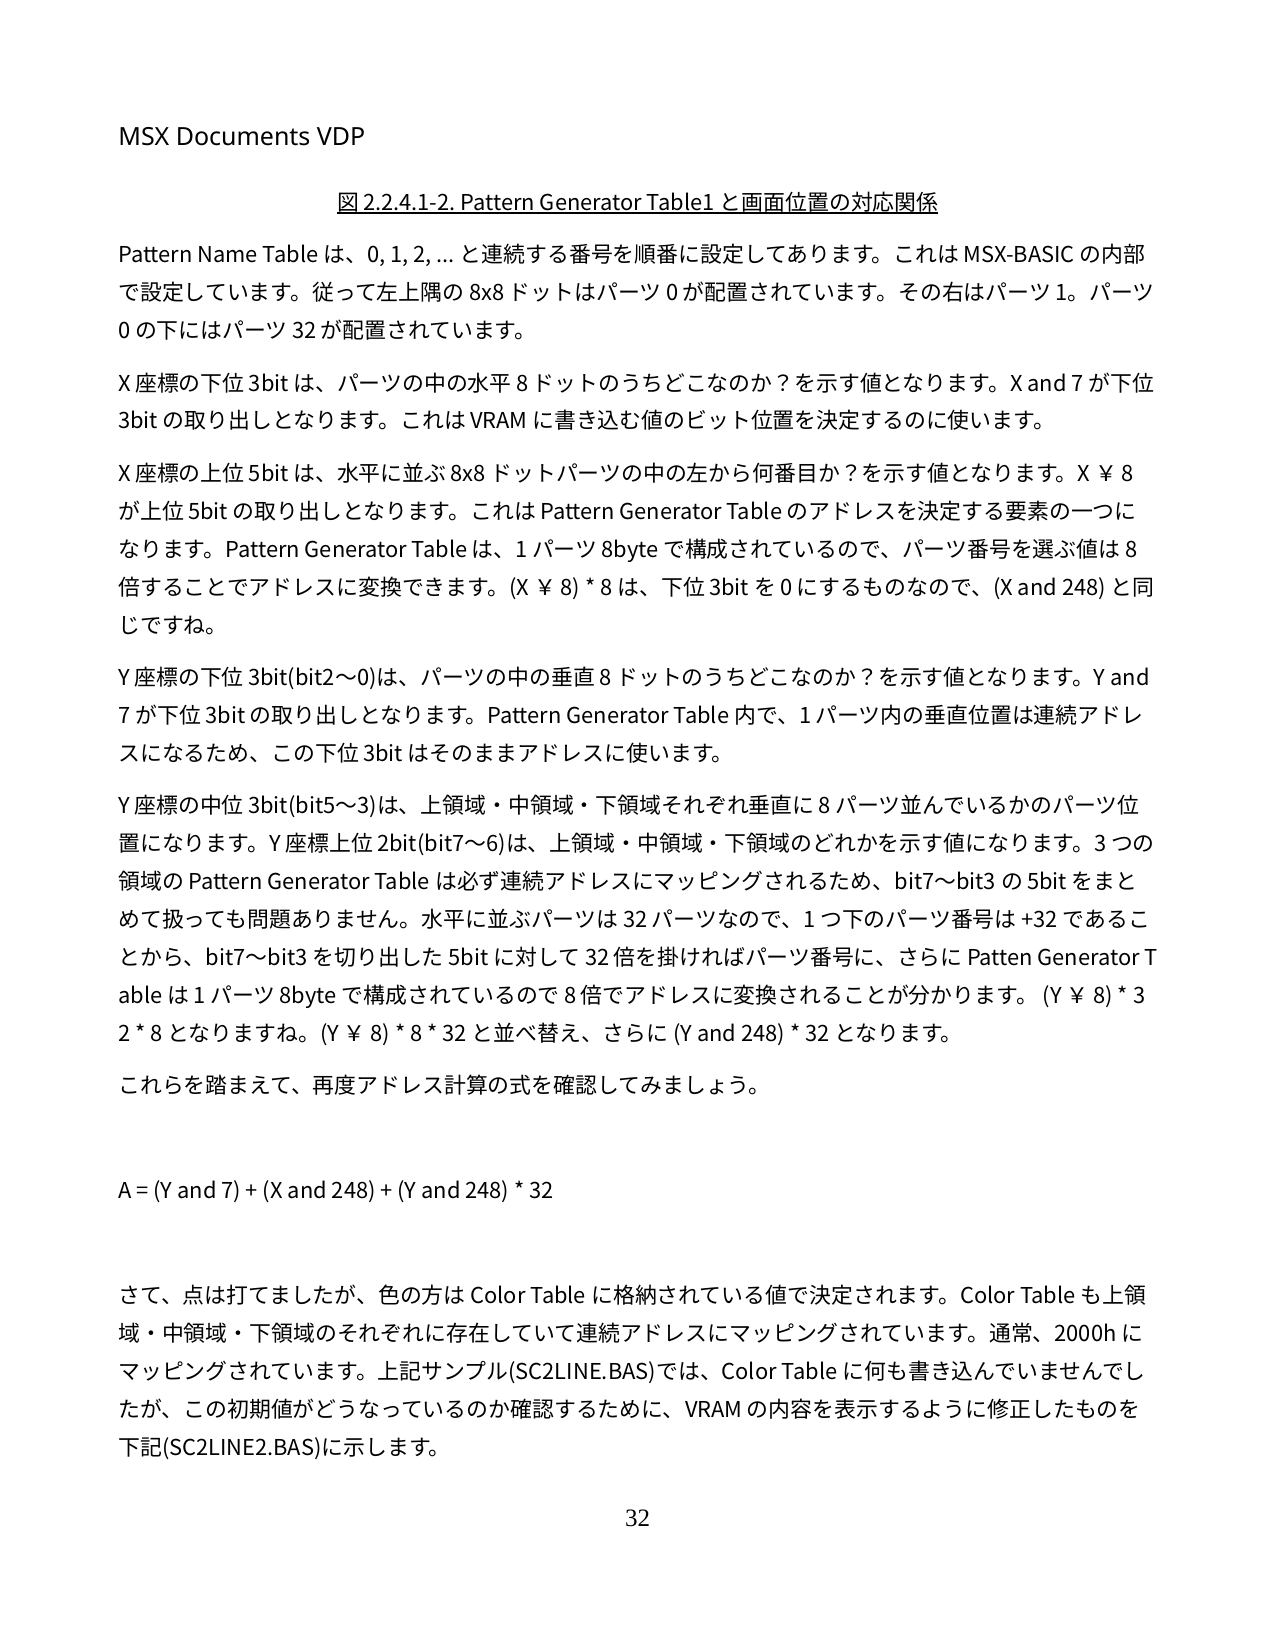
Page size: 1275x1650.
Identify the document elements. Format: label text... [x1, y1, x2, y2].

text さて、点は打てましたが、色の方は Color Table に格納されている値で決定されます。Color Table も上領域・中領域・下領域のそれぞれに存在していて連続アドレスにマッピングされています。通常、2000hにマッピングされています。上記サンプル(SC2LINE.BAS)では、Color Table に何も書き込んでいませんでしたが、この初期値がどうなっているのか確認するために、VRAMの内容を表示するように修正したものを下記(SC2LINE2.BAS)に示します。 [118, 1278, 1157, 1462]
text X座標の下位3bitは、パーツの中の水平8ドットのうちどこなのか？を示す値となります。X and 7 が下位3bitの取り出しとなります。これはVRAMに書き込む値のビット位置を決定するのに使います。 [118, 366, 1157, 435]
text Y座標の下位3bit(bit2～0)は、パーツの中の垂直8ドットのうちどこなのか？を示す値となります。Y and 7 が下位3bitの取り出しとなります。Pattern Generator Table 内で、1パーツ内の垂直位置は連続アドレスになるため、この下位3bitはそのままアドレスに使います。 [118, 660, 1157, 768]
text Pattern Name Table は、0, 1, 2, ... と連続する番号を順番に設定してあります。これはMSX-BASICの内部で設定しています。従って左上隅の 8x8ドットはパーツ0が配置されています。その右はパーツ1。パーツ0の下にはパーツ32が配置されています。 [118, 237, 1157, 345]
text A = (Y and 7) + (X and 248) + (Y and 248) * 32 [118, 1173, 1157, 1205]
text これらを踏まえて、再度アドレス計算の式を確認してみましょう。 [118, 1068, 1157, 1100]
text 図2.2.4.1-2. Pattern Generator Table1 と画面位置の対応関係 [118, 185, 1157, 216]
text X座標の上位5bitは、水平に並ぶ8x8ドットパーツの中の左から何番目か？を示す値となります。X ￥ 8 が上位5bitの取り出しとなります。これはPattern Generator Tableのアドレスを決定する要素の一つになります。Pattern Generator Tableは、1パーツ8byteで構成されているので、パーツ番号を選ぶ値は 8倍することでアドレスに変換できます。(X ￥ 8) * 8 は、下位3bit を0にするものなので、(X and 248) と同じですね。 [118, 456, 1157, 639]
text Y座標の中位3bit(bit5～3)は、上領域・中領域・下領域それぞれ垂直に8パーツ並んでいるかのパーツ位置になります。Y座標上位2bit(bit7～6)は、上領域・中領域・下領域のどれかを示す値になります。3つの領域のPattern Generator Table は必ず連続アドレスにマッピングされるため、bit7～bit3 の5bitをまとめて扱っても問題ありません。水平に並ぶパーツは 32パーツなので、1つ下のパーツ番号は +32 であることから、bit7～bit3 を切り出した 5bit に対して 32倍を掛ければパーツ番号に、さらにPatten Generator Table は1パーツ8byte で構成されているので8倍でアドレスに変換されることが分かります。 (Y ￥ 8) * 32 * 8 となりますね。(Y ￥ 8) * 8 * 32 と並べ替え、さらに (Y and 248) * 32 となります。 [118, 788, 1157, 1048]
